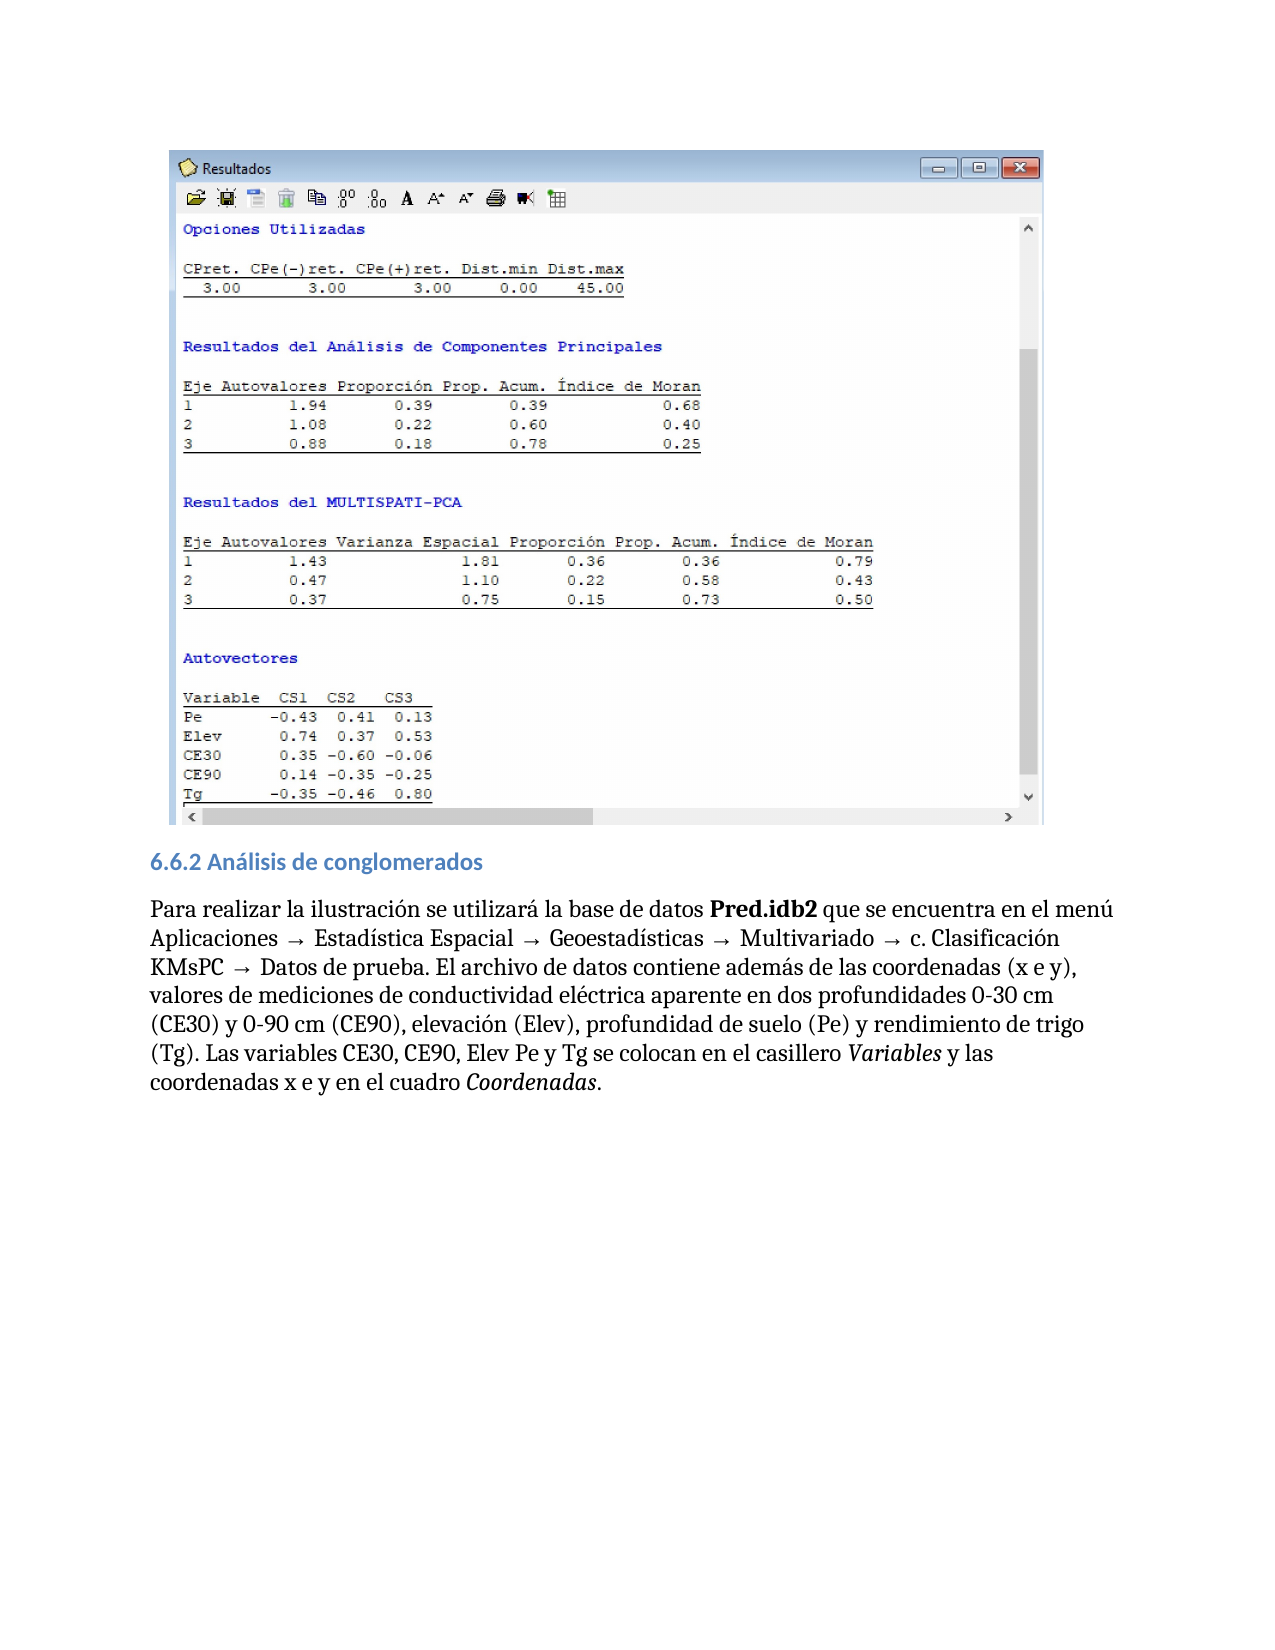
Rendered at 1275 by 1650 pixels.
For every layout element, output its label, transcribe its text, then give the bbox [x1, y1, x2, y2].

picture [168, 150, 1044, 825]
text Para realizar la ilustración se utilizará la base de datos Pred.idb2 que se encuentra en el menú Aplicaciones Estadística Espacial Geoestadísticas Multivariado c. Clasificación KMsPC Datos de prueba. El archivo de datos contiene además de las coordenadas (x e y), valores de mediciones de conductividad eléctrica aparente en dos profundidades 0-30 cm (CE30) y 0-90 cm (CE90), elevación (Elev), profundidad de suelo (Pe) y rendimiento de trigo (Tg). Las variables CE30, CE90, Elev Pe y Tg se colocan en el casillero Variables y las coordenadas x e y en el cuadro Coordenadas. [150, 895, 1125, 1096]
subtitle 6.6.2 Análisis de conglomerados [150, 846, 1125, 876]
